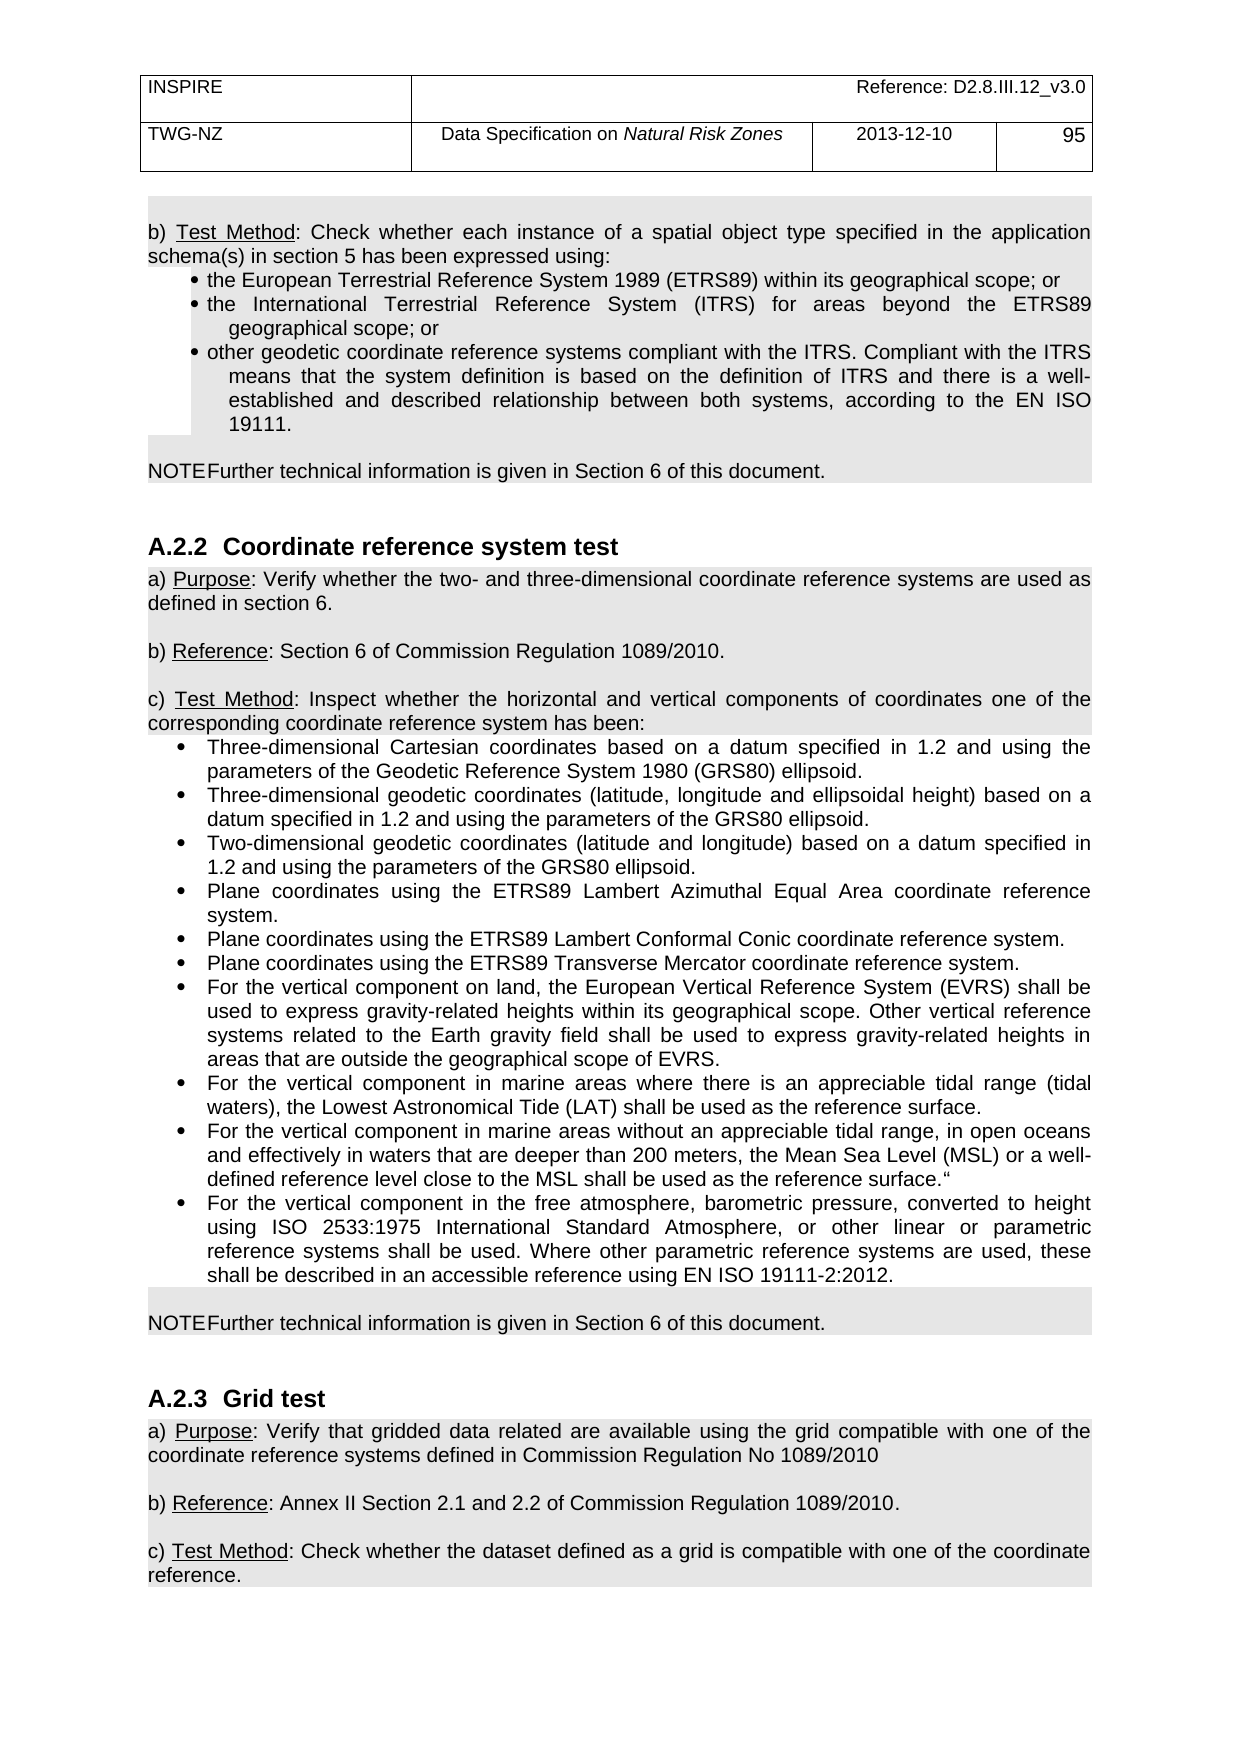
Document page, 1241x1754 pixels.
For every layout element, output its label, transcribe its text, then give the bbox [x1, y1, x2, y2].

list Grid test [148, 1384, 1092, 1413]
list the International Terrestrial Reference System (ITRS) for areas beyond the ETRS89 geographical scope; or [191, 291, 1092, 339]
list For the vertical component in the free atmosphere, barometric pressure, converted to height using ISO 2533:1975 International Standard Atmosphere, or other linear or parametric reference systems shall be used. Where other parametric reference systems are used, these shall be described in an accessible reference using EN ISO 19111-2:2012. [177, 1191, 1092, 1287]
list Three-dimensional Cartesian coordinates based on a datum specified in 1.2 and using the parameters of the Geodetic Reference System 1980 (GRS80) ellipsoid. [177, 735, 1092, 783]
text b) Reference: Section 6 of Commission Regulation 1089/2010. [148, 639, 1092, 663]
list For the vertical component in marine areas where there is an appreciable tidal range (tidal waters), the Lowest Astronomical Tide (LAT) shall be used as the reference surface. [177, 1071, 1092, 1119]
list For the vertical component in marine areas without an appreciable tidal range, in open oceans and effectively in waters that are deeper than 200 meters, the Mean Sea Level (MSL) or a well-defined reference level close to the MSL shall be used as the reference surface.“ [177, 1119, 1092, 1191]
list Plane coordinates using the ETRS89 Transverse Mercator coordinate reference system. [177, 951, 1092, 975]
text a) Purpose: Verify whether the two- and three-dimensional coordinate reference systems are used as defined in section 6. [148, 567, 1092, 615]
list Plane coordinates using the ETRS89 Lambert Azimuthal Equal Area coordinate reference system. [177, 879, 1092, 927]
text NOTE Further technical information is given in Section 6 of this document. [148, 459, 1092, 483]
list the European Terrestrial Reference System 1989 (ETRS89) within its geographical scope; or [191, 267, 1092, 291]
text a) Purpose: Verify that gridded data related are available using the grid compatible with one of the coordinate reference systems defined in Commission Regulation No 1089/2010 [148, 1419, 1092, 1467]
text NOTE Further technical information is given in Section 6 of this document. [148, 1311, 1092, 1335]
list For the vertical component on land, the European Vertical Reference System (EVRS) shall be used to express gravity-related heights within its geographical scope. Other vertical reference systems related to the Earth gravity field shall be used to express gravity-related heights in areas that are outside the geographical scope of EVRS. [177, 975, 1092, 1071]
text b) Test Method: Check whether each instance of a spatial object type specified in the application schema(s) in section 5 has been expressed using: [148, 219, 1092, 267]
list Three-dimensional geodetic coordinates (latitude, longitude and ellipsoidal height) based on a datum specified in 1.2 and using the parameters of the GRS80 ellipsoid. [177, 783, 1092, 831]
list Two-dimensional geodetic coordinates (latitude and longitude) based on a datum specified in 1.2 and using the parameters of the GRS80 ellipsoid. [177, 831, 1092, 879]
text c) Test Method: Inspect whether the horizontal and vertical components of coordinates one of the corresponding coordinate reference system has been: [148, 687, 1092, 735]
list Coordinate reference system test [148, 532, 1092, 561]
list other geodetic coordinate reference systems compliant with the ITRS. Compliant with the ITRS means that the system definition is based on the definition of ITRS and there is a well-established and described relationship between both systems, according to the EN ISO 19111. [191, 339, 1092, 435]
text c) Test Method: Check whether the dataset defined as a grid is compatible with one of the coordinate reference. [148, 1539, 1092, 1587]
text b) Reference: Annex II Section 2.1 and 2.2 of Commission Regulation 1089/2010. [148, 1491, 1092, 1515]
list Plane coordinates using the ETRS89 Lambert Conformal Conic coordinate reference system. [177, 927, 1092, 951]
